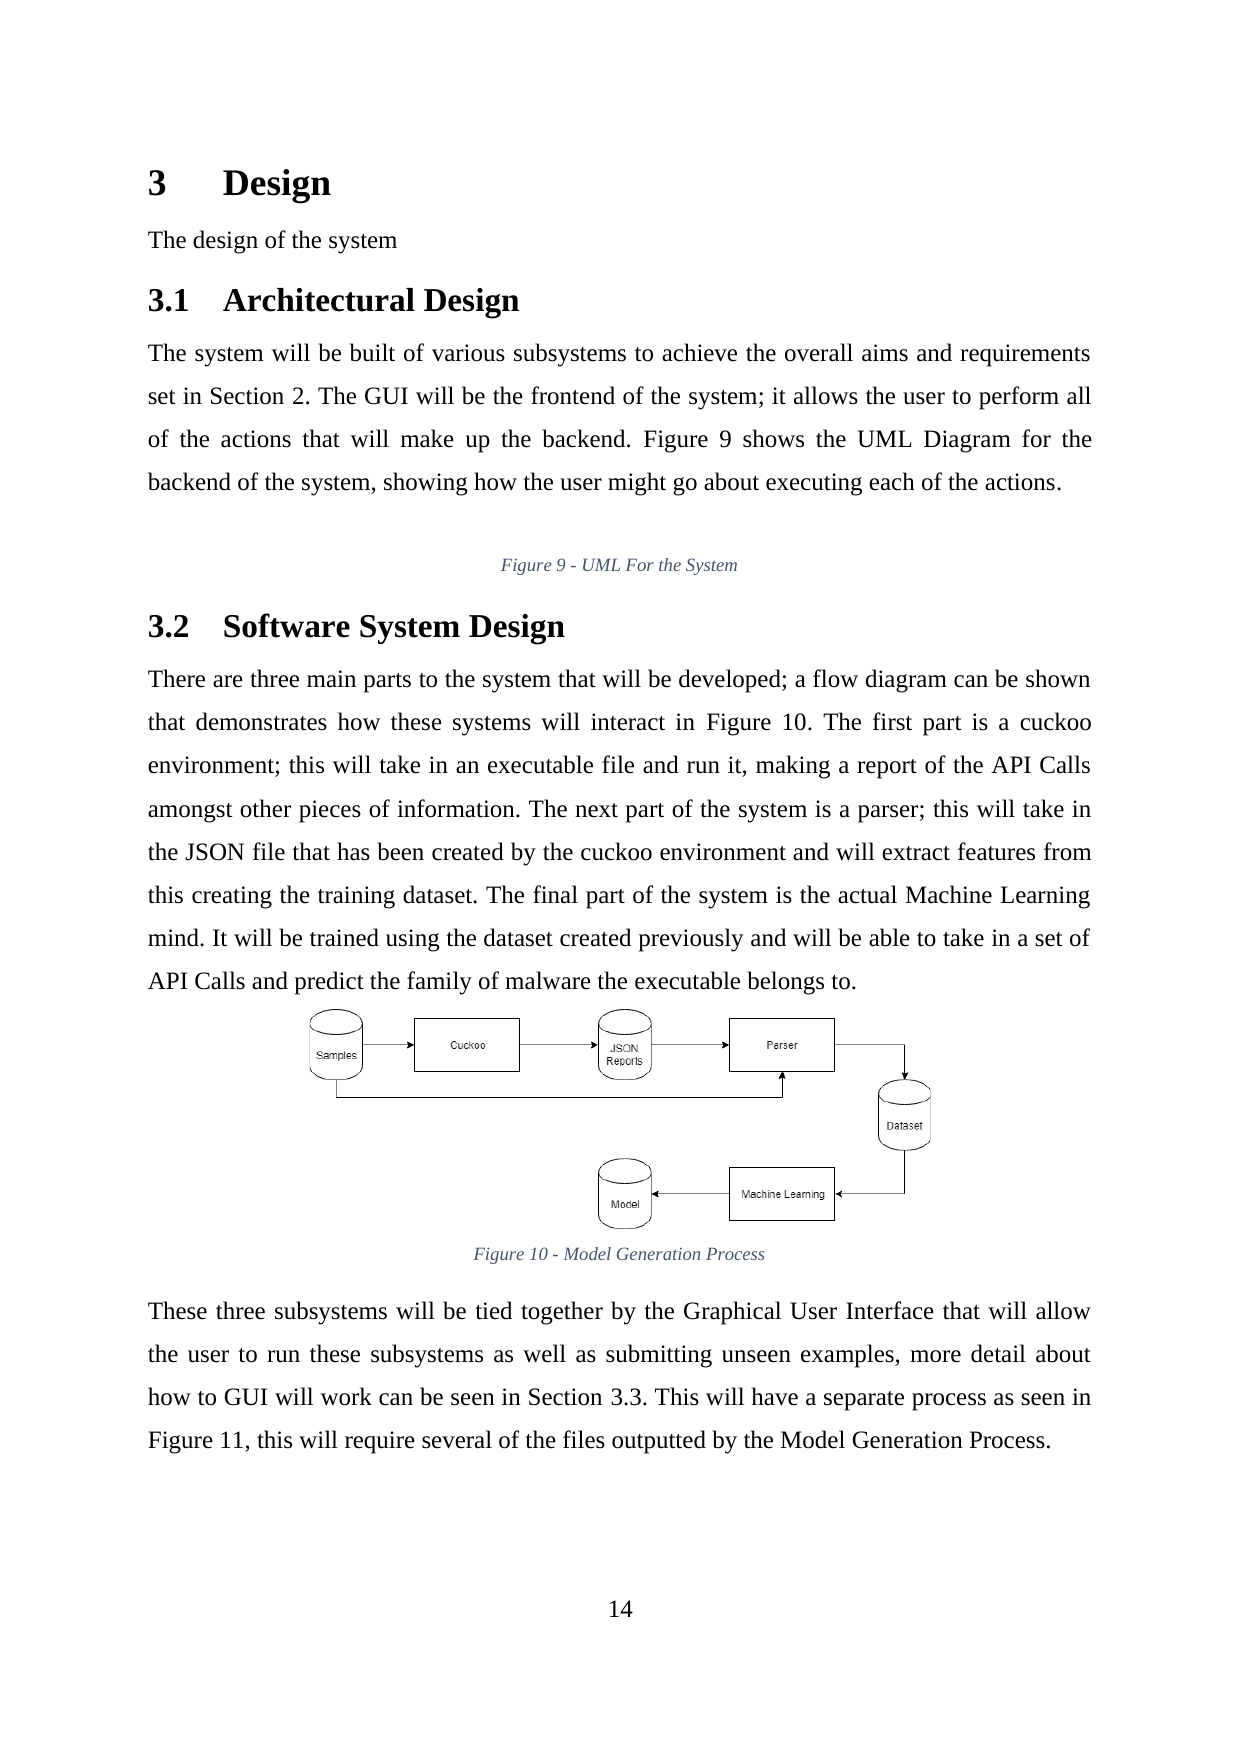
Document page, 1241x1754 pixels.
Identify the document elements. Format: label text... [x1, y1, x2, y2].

subtitle Architectural Design [148, 281, 1092, 319]
text Figure 9 - UML For the System [148, 554, 1092, 575]
text Figure 10 - Model Generation Process [148, 1243, 1092, 1264]
picture [309, 1009, 931, 1229]
text There are three main parts to the system that will be developed; a flow diagram can be shown that demonstrates how these systems will interact in Figure 10. The first part is a cuckoo environment; this will take in an executable file and run it, making a report of the API Calls amongst other pieces of information. The next part of the system is a parser; this will take in the JSON file that has been created by the cuckoo environment and will extract features from this creating the training dataset. The final part of the system is the actual Machine Learning mind. It will be trained using the dataset created previously and will be able to take in a set of API Calls and predict the family of malware the executable belongs to. [148, 664, 1092, 995]
subtitle Design [148, 160, 1092, 203]
subtitle Software System Design [148, 607, 1092, 645]
text The system will be built of various subsystems to achieve the overall aims and requirements set in Section 2. The GUI will be the frontend of the system; it allows the user to perform all of the actions that will make up the backend. Figure 9 shows the UML Diagram for the backend of the system, showing how the user might go about executing each of the actions. [148, 338, 1092, 496]
text These three subsystems will be tied together by the Graphical User Interface that will allow the user to run these subsystems as well as submitting unseen examples, more detail about how to GUI will work can be seen in Section 3.3. This will have a separate process as seen in Figure 11, this will require several of the files outputted by the Model Generation Process. [148, 1296, 1092, 1454]
text The design of the system [148, 225, 1092, 254]
